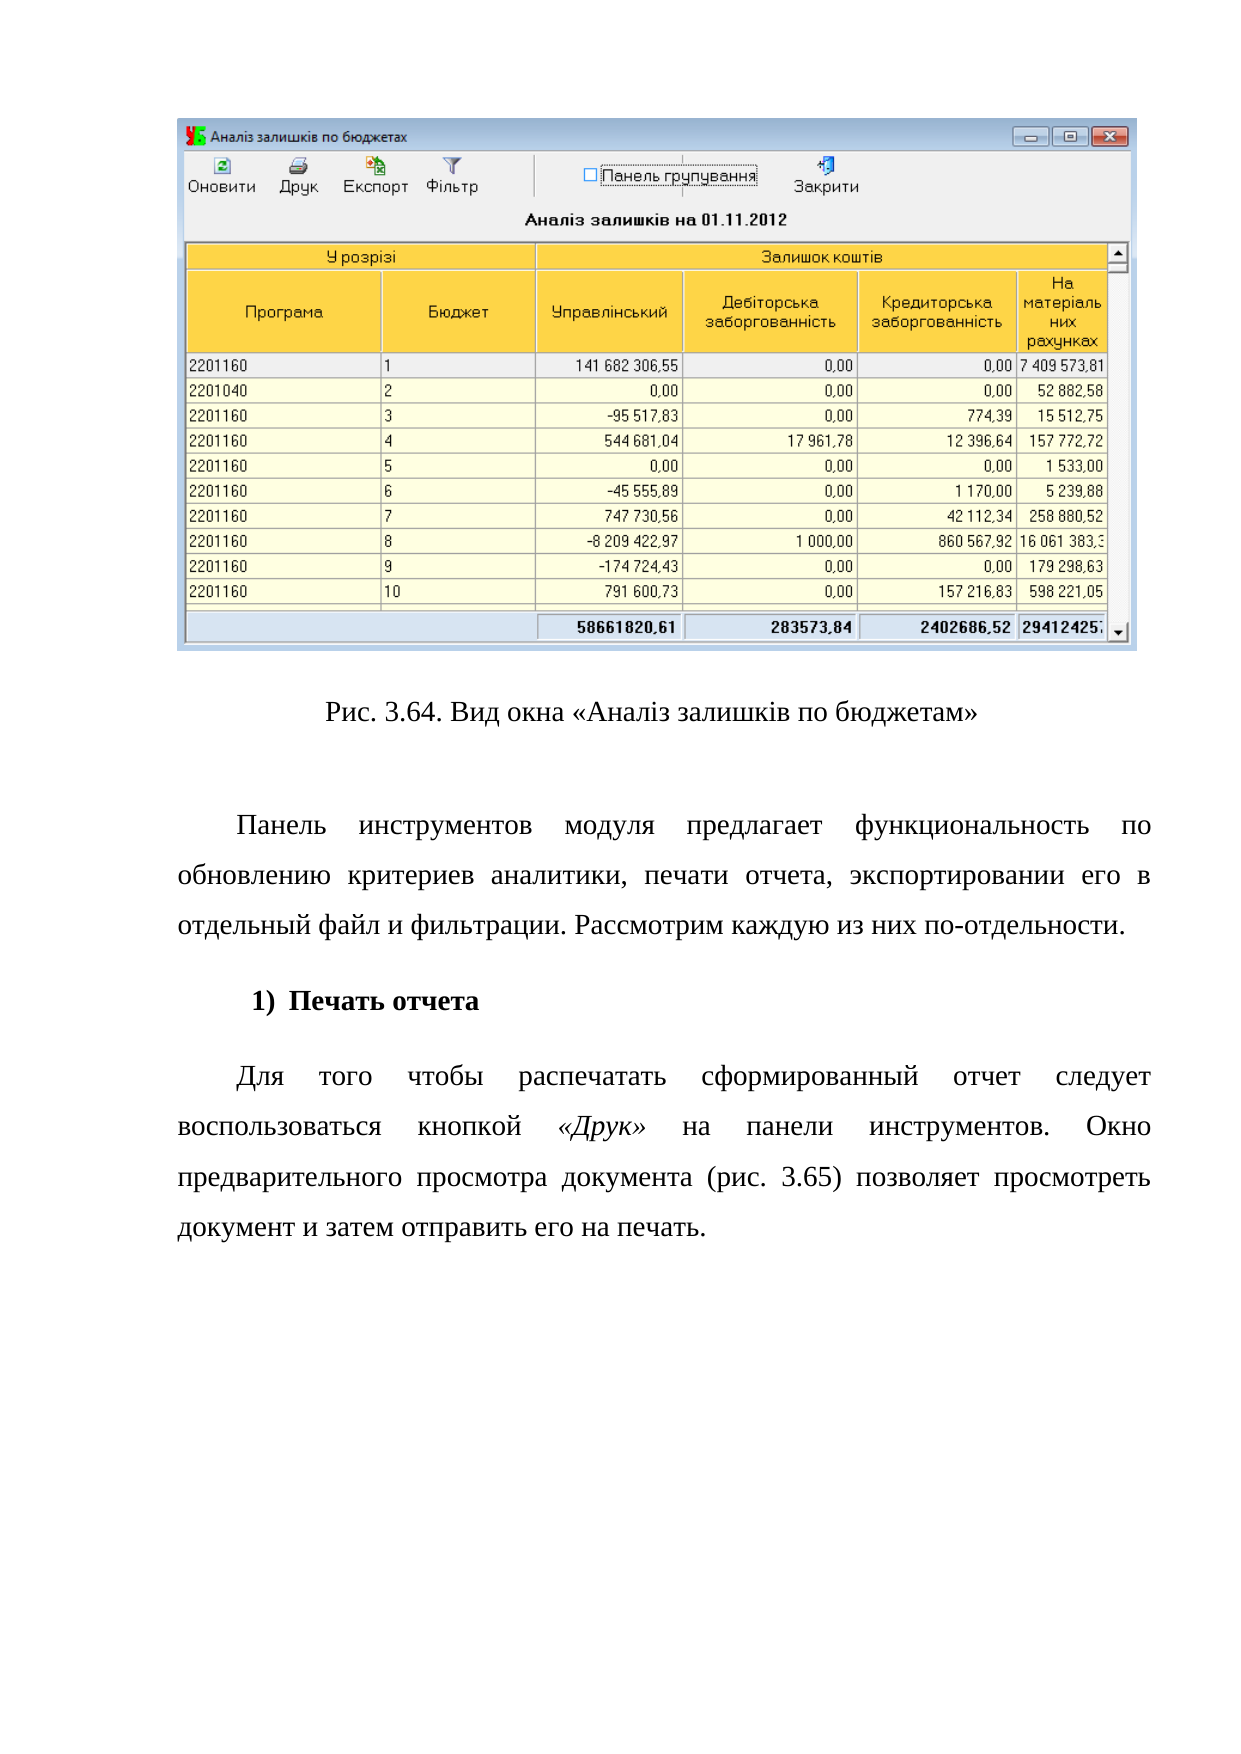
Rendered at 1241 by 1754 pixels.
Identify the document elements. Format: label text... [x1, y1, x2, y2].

title Панель инструментов модуля предлагает функциональность по обновлению критериев аналитики, печати отчета, экспортировании его в отдельный файл и фильтрации. Рассмотрим каждую из них по-отдельности. [177, 807, 1152, 941]
subtitle Печать отчета [251, 983, 1152, 1016]
picture [177, 118, 1137, 651]
title Для того чтобы распечатать сформированный отчет следует воспользоваться кнопкой «Друк» на панели инструментов. Окно предварительного просмотра документа (рис. 3.65) позволяет просмотреть документ и затем отправить его на печать. [177, 1058, 1152, 1243]
